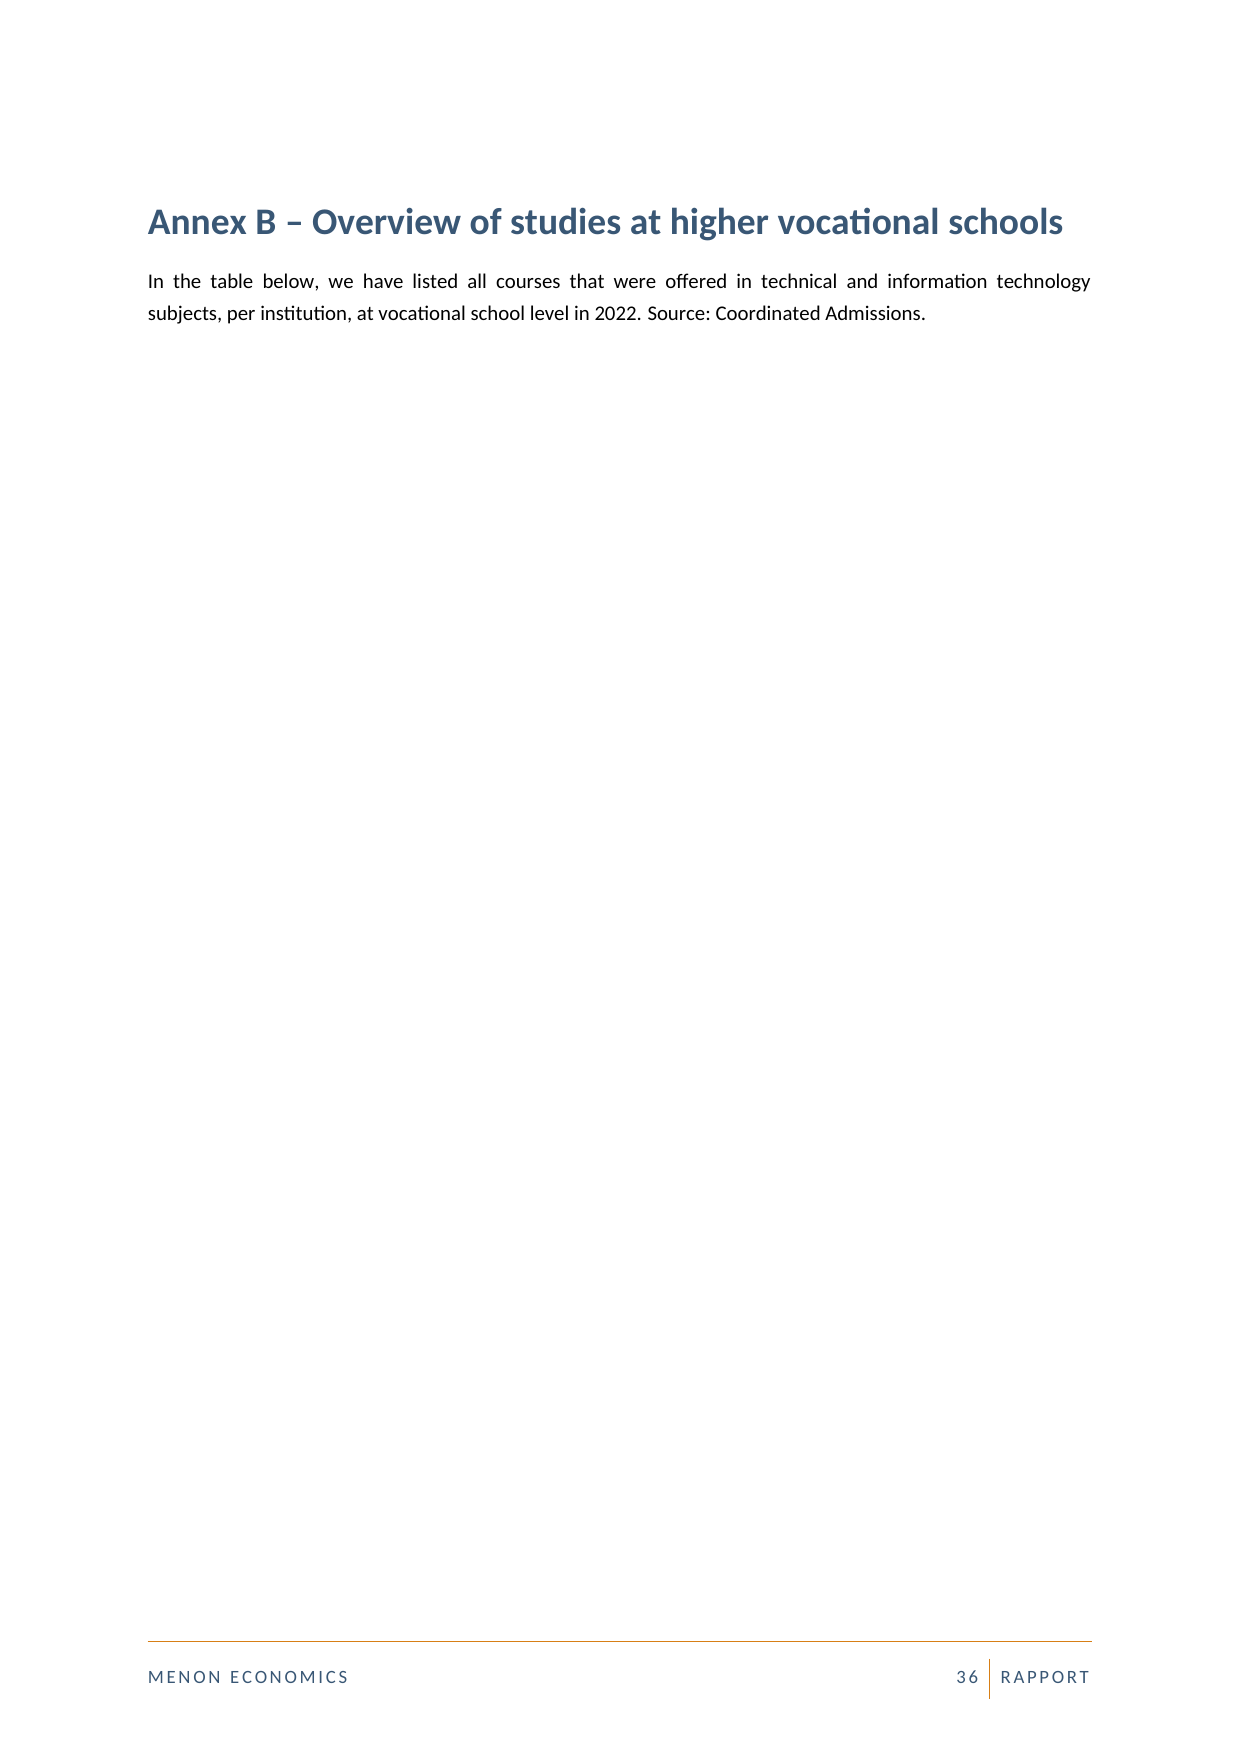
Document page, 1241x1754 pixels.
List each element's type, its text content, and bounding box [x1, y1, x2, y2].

text In the table below, we have listed all courses that were offered in technical and information technology subjects, per institution, at vocational school level in 2022. Source: Coordinated Admissions. [148, 268, 1092, 326]
subtitle Annex B – Overview of studies at higher vocational schools [148, 198, 1092, 243]
